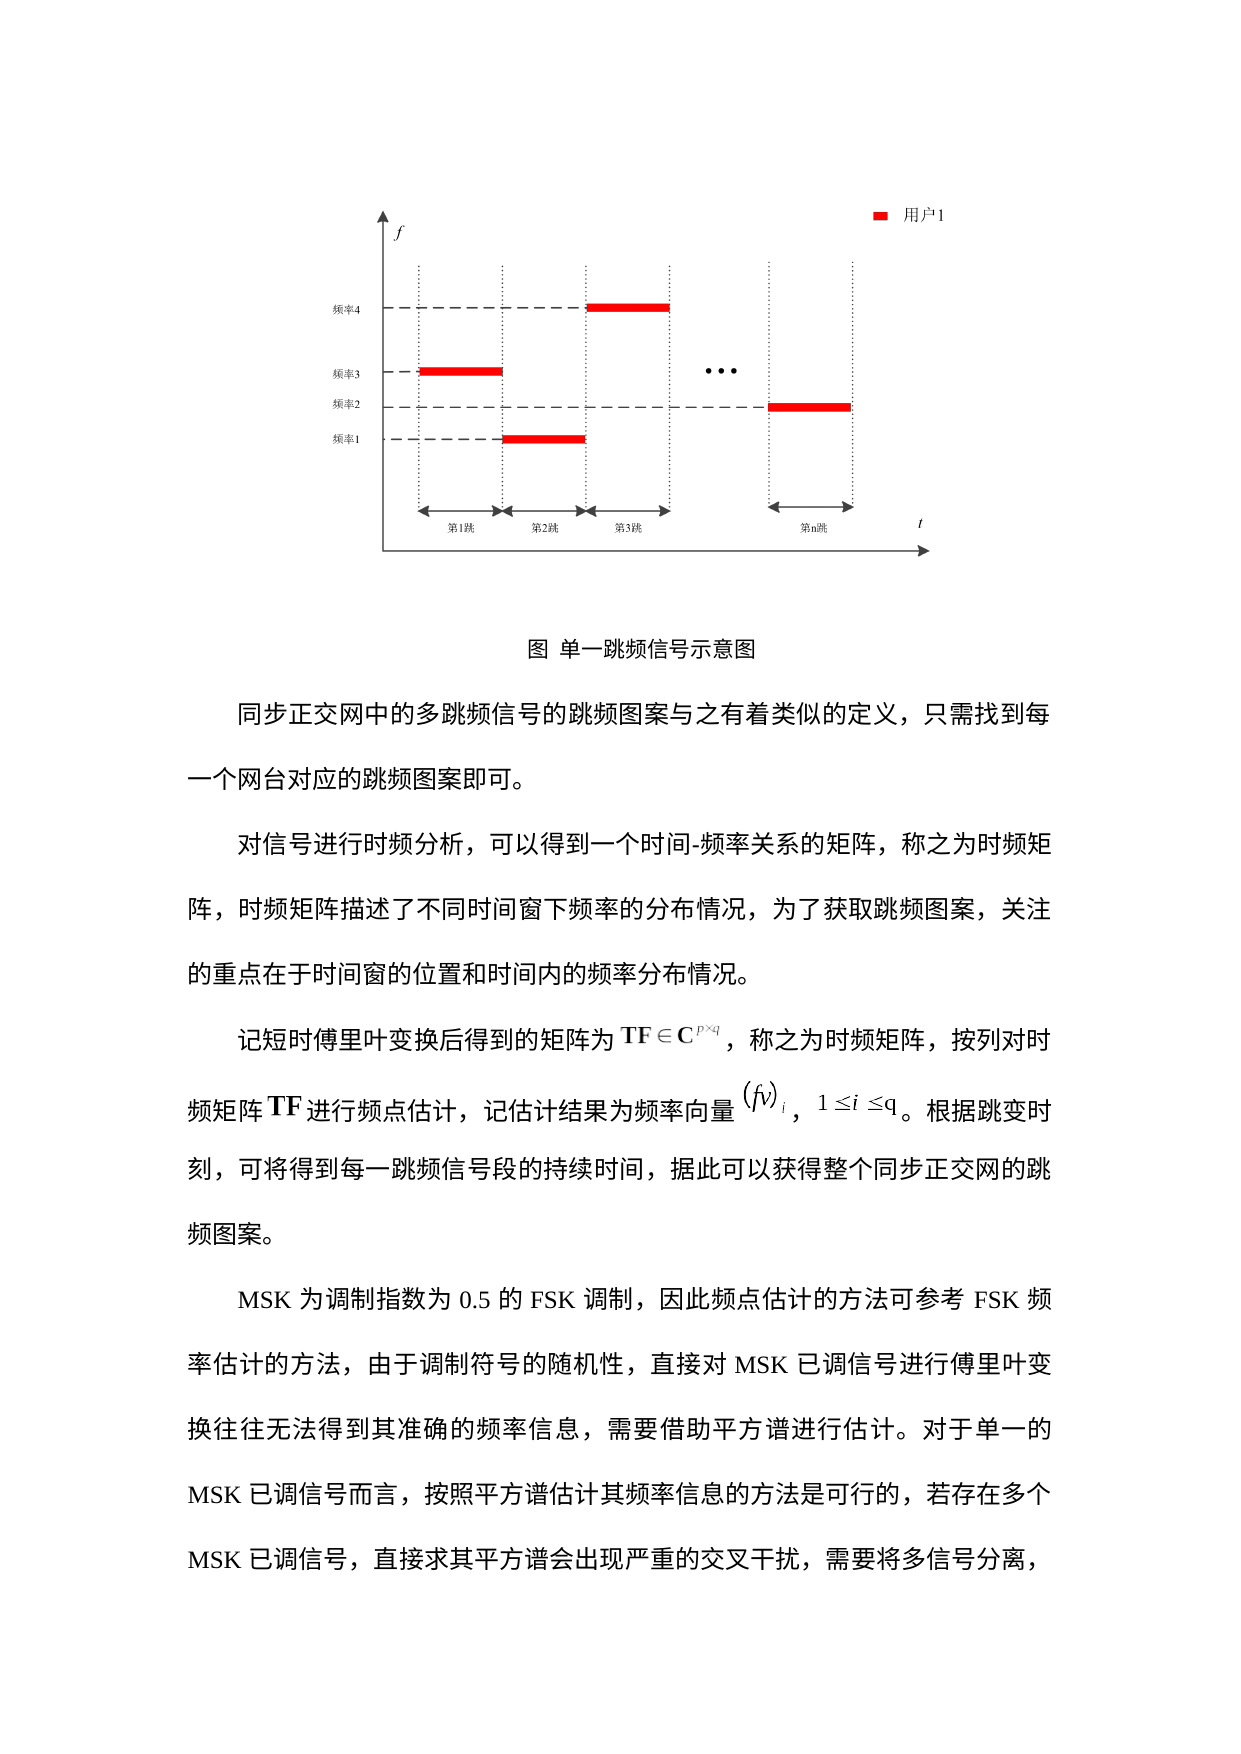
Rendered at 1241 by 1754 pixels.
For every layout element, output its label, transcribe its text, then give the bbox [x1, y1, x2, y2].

text 对信号进行时频分析，可以得到一个时间-频率关系的矩阵，称之为时频矩阵，时频矩阵描述了不同时间窗下频率的分布情况，为了获取跳频图案，关注的重点在于时间窗的位置和时间内的频率分布情况。 [187, 810, 1053, 1005]
text 记短时傅里叶变换后得到的矩阵为，称之为时频矩阵，按列对时频矩阵进行频点估计，记估计结果为频率向量，。根据跳变时刻，可将得到每一跳频信号段的持续时间，据此可以获得整个同步正交网的跳频图案。 [187, 1005, 1053, 1265]
picture [279, 162, 1012, 603]
text 图 单一跳频信号示意图 [187, 631, 1053, 664]
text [187, 1265, 1053, 1590]
text 同步正交网中的多跳频信号的跳频图案与之有着类似的定义，只需找到每一个网台对应的跳频图案即可。 [187, 680, 1053, 810]
